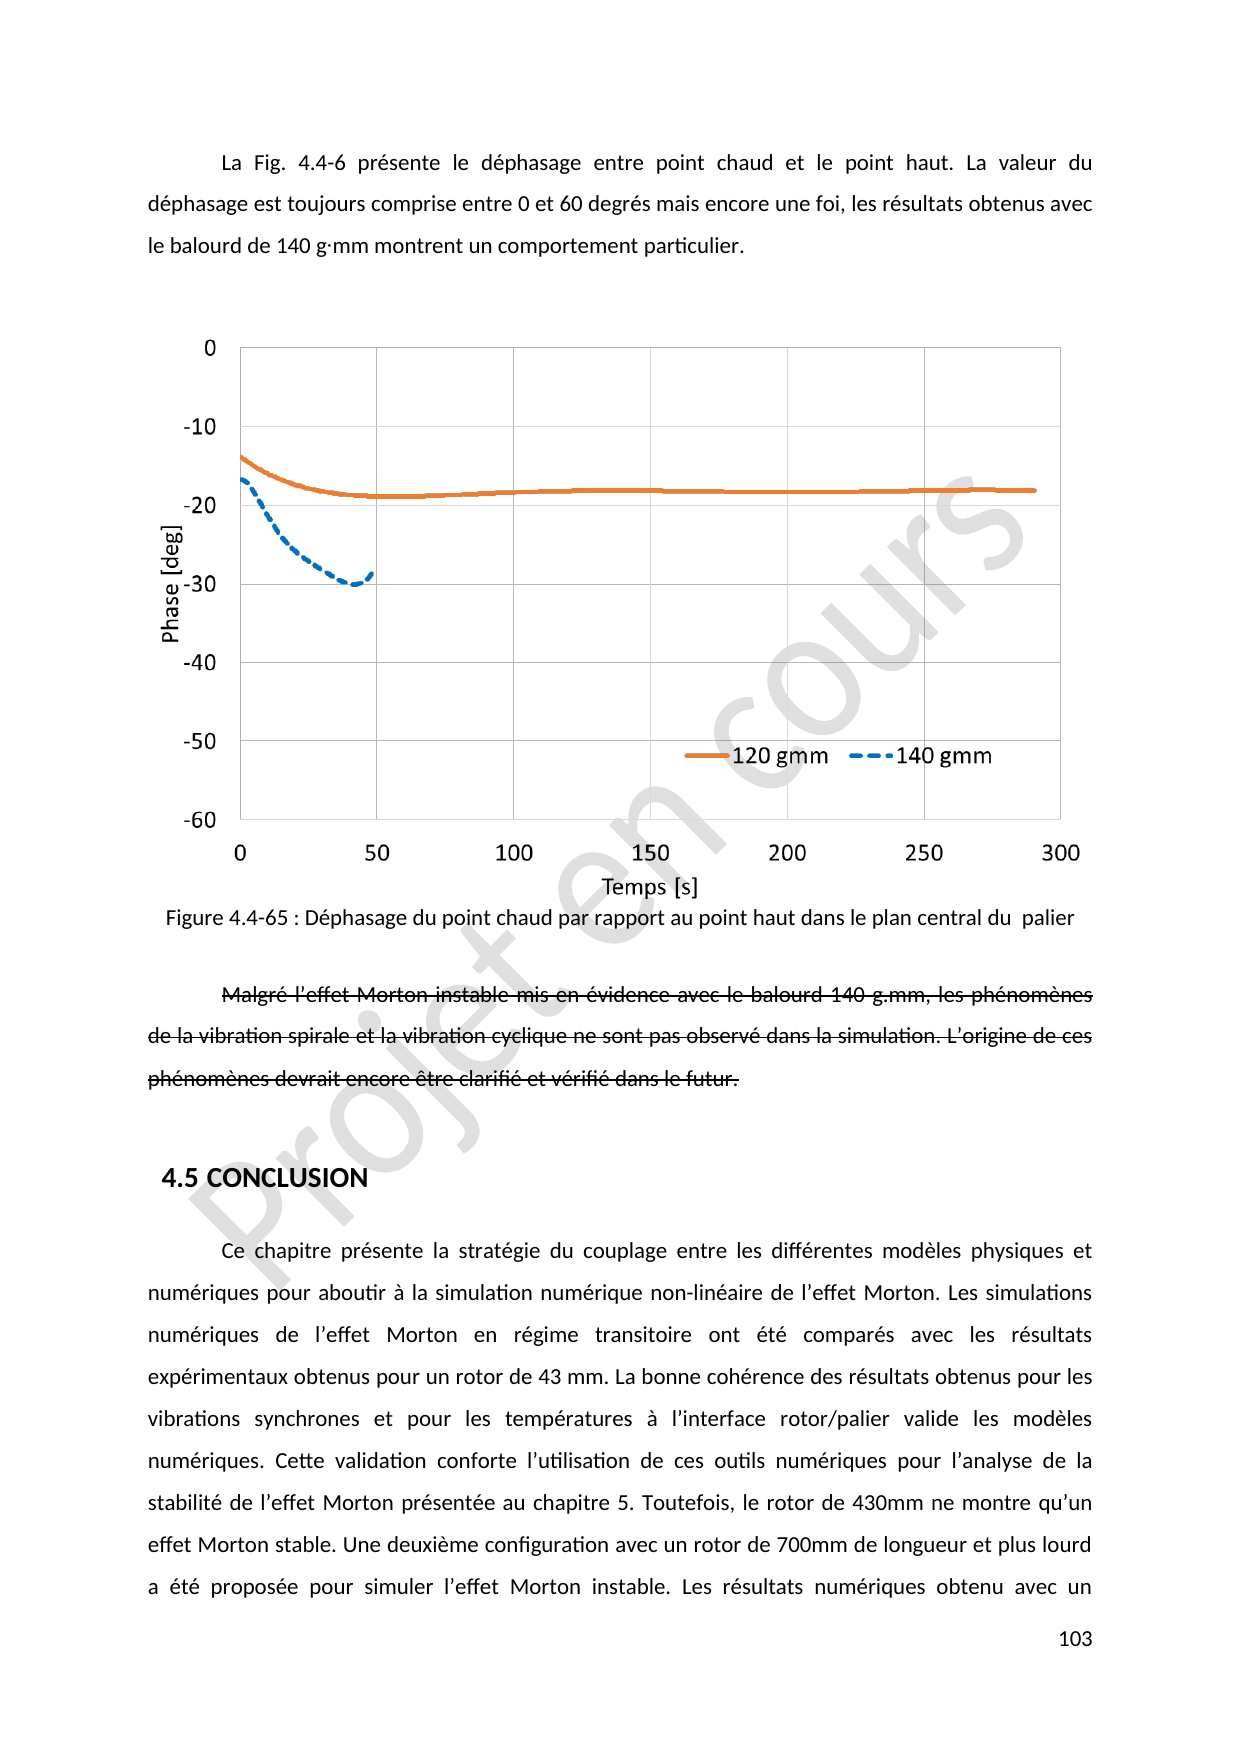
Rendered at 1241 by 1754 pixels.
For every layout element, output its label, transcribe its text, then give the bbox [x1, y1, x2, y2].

subtitle Conclusion [161, 1159, 1093, 1194]
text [148, 1236, 1093, 1600]
picture [150, 315, 1090, 903]
text La Fig. 4.4-6 présente le déphasage entre point chaud et le point haut. La valeur du déphasage est toujours comprise entre 0 et 60 degrés mais encore une foi, les résultats obtenus avec le balourd de 140 g∙mm montrent un comportement particulier. [148, 148, 1093, 259]
text Malgré l’effet Morton instable mis en évidence avec le balourd 140 g.mm, les phénomènes de la vibration spirale et la vibration cyclique ne sont pas observé dans la simulation. L’origine de ces phénomènes devrait encore être clarifié et vérifié dans le futur. [148, 980, 1093, 1092]
